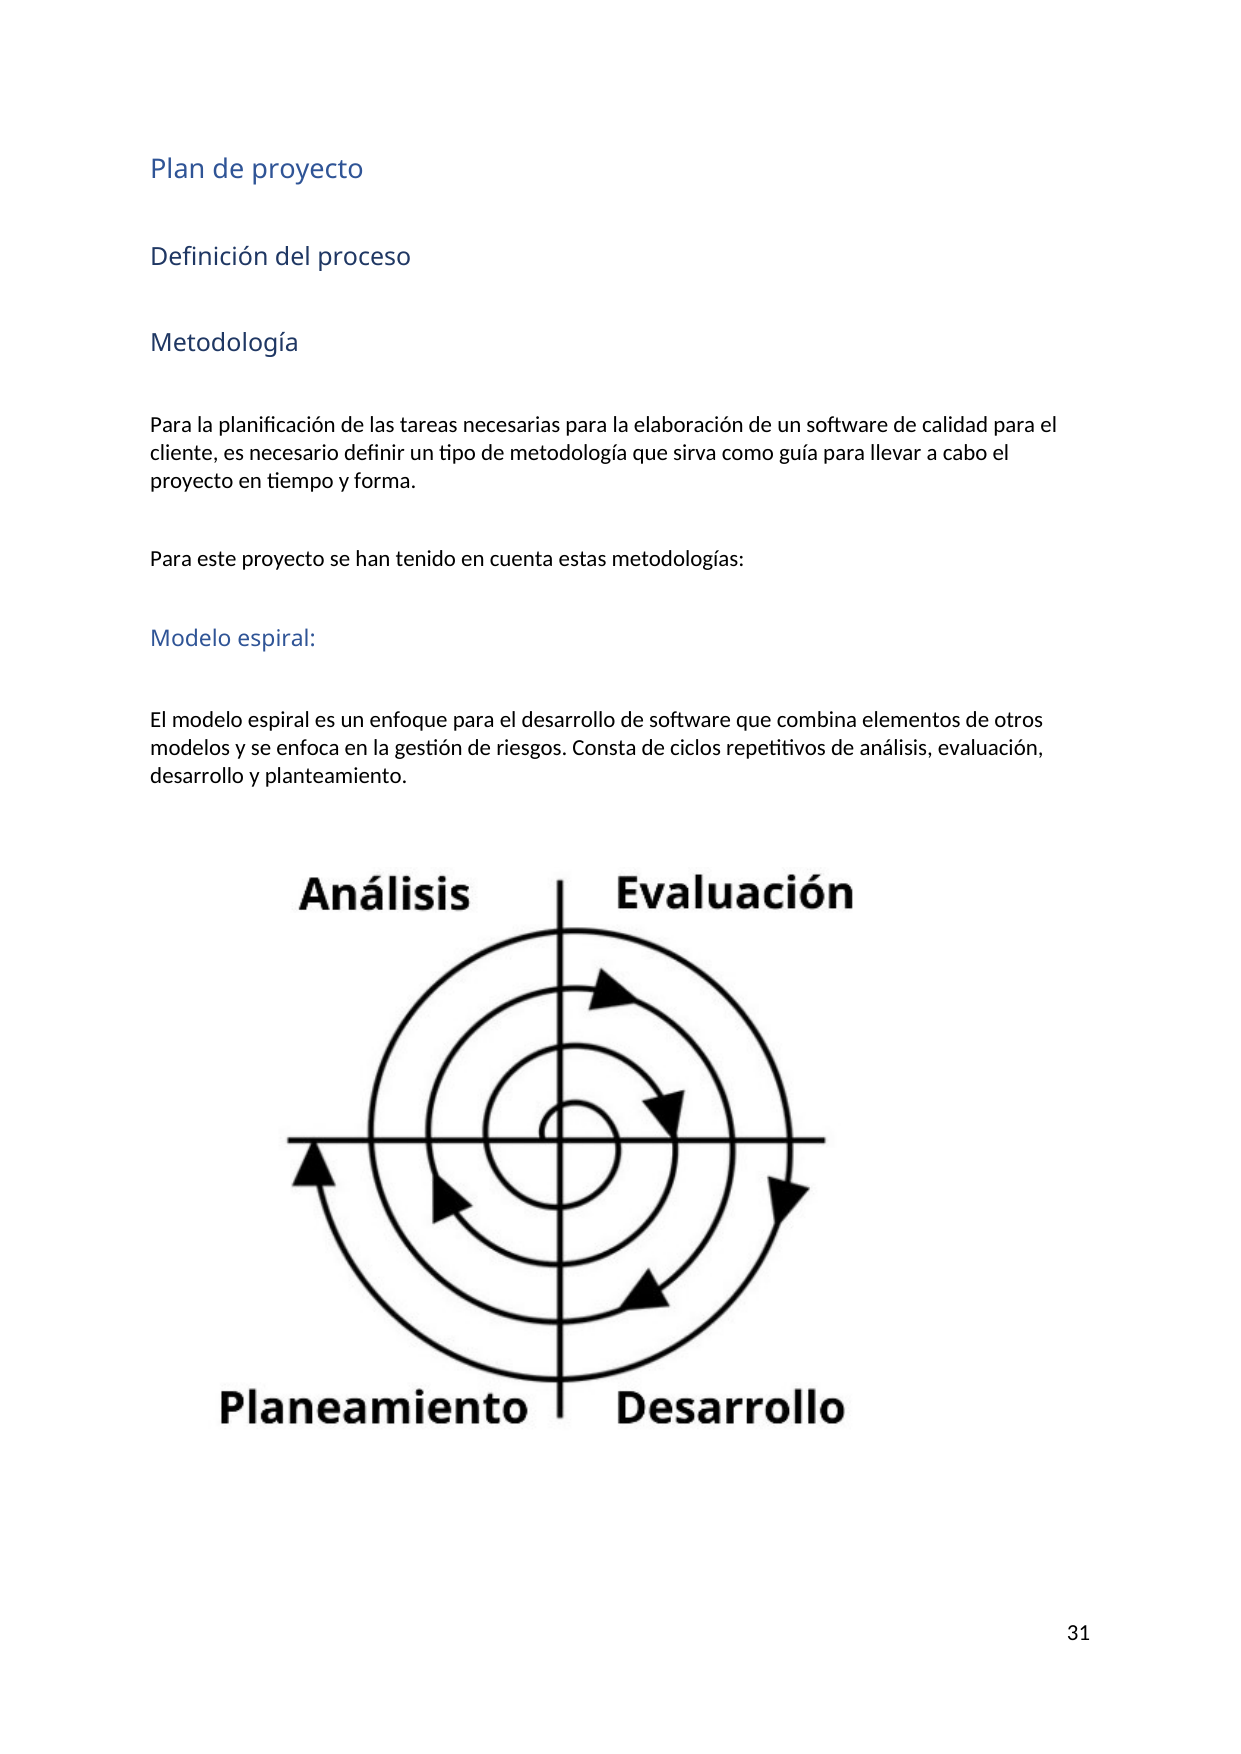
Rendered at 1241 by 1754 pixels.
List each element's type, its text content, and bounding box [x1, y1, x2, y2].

text Para este proyecto se han tenido en cuenta estas metodologías: [150, 544, 1090, 572]
subtitle Metodología [150, 324, 1090, 358]
picture [150, 867, 990, 1431]
subtitle Plan de proyecto [150, 150, 1090, 187]
subtitle Definición del proceso [150, 239, 1090, 273]
text Para la planificación de las tareas necesarias para la elaboración de un software de calidad para el cliente, es necesario definir un tipo de metodología que sirva como guía para llevar a cabo el proyecto en tiempo y forma. [150, 410, 1090, 494]
text El modelo espiral es un enfoque para el desarrollo de software que combina elementos de otros modelos y se enfoca en la gestión de riesgos. Consta de ciclos repetitivos de análisis, evaluación, desarrollo y planteamiento. [150, 705, 1090, 789]
subtitle Modelo espiral: [150, 622, 1090, 653]
